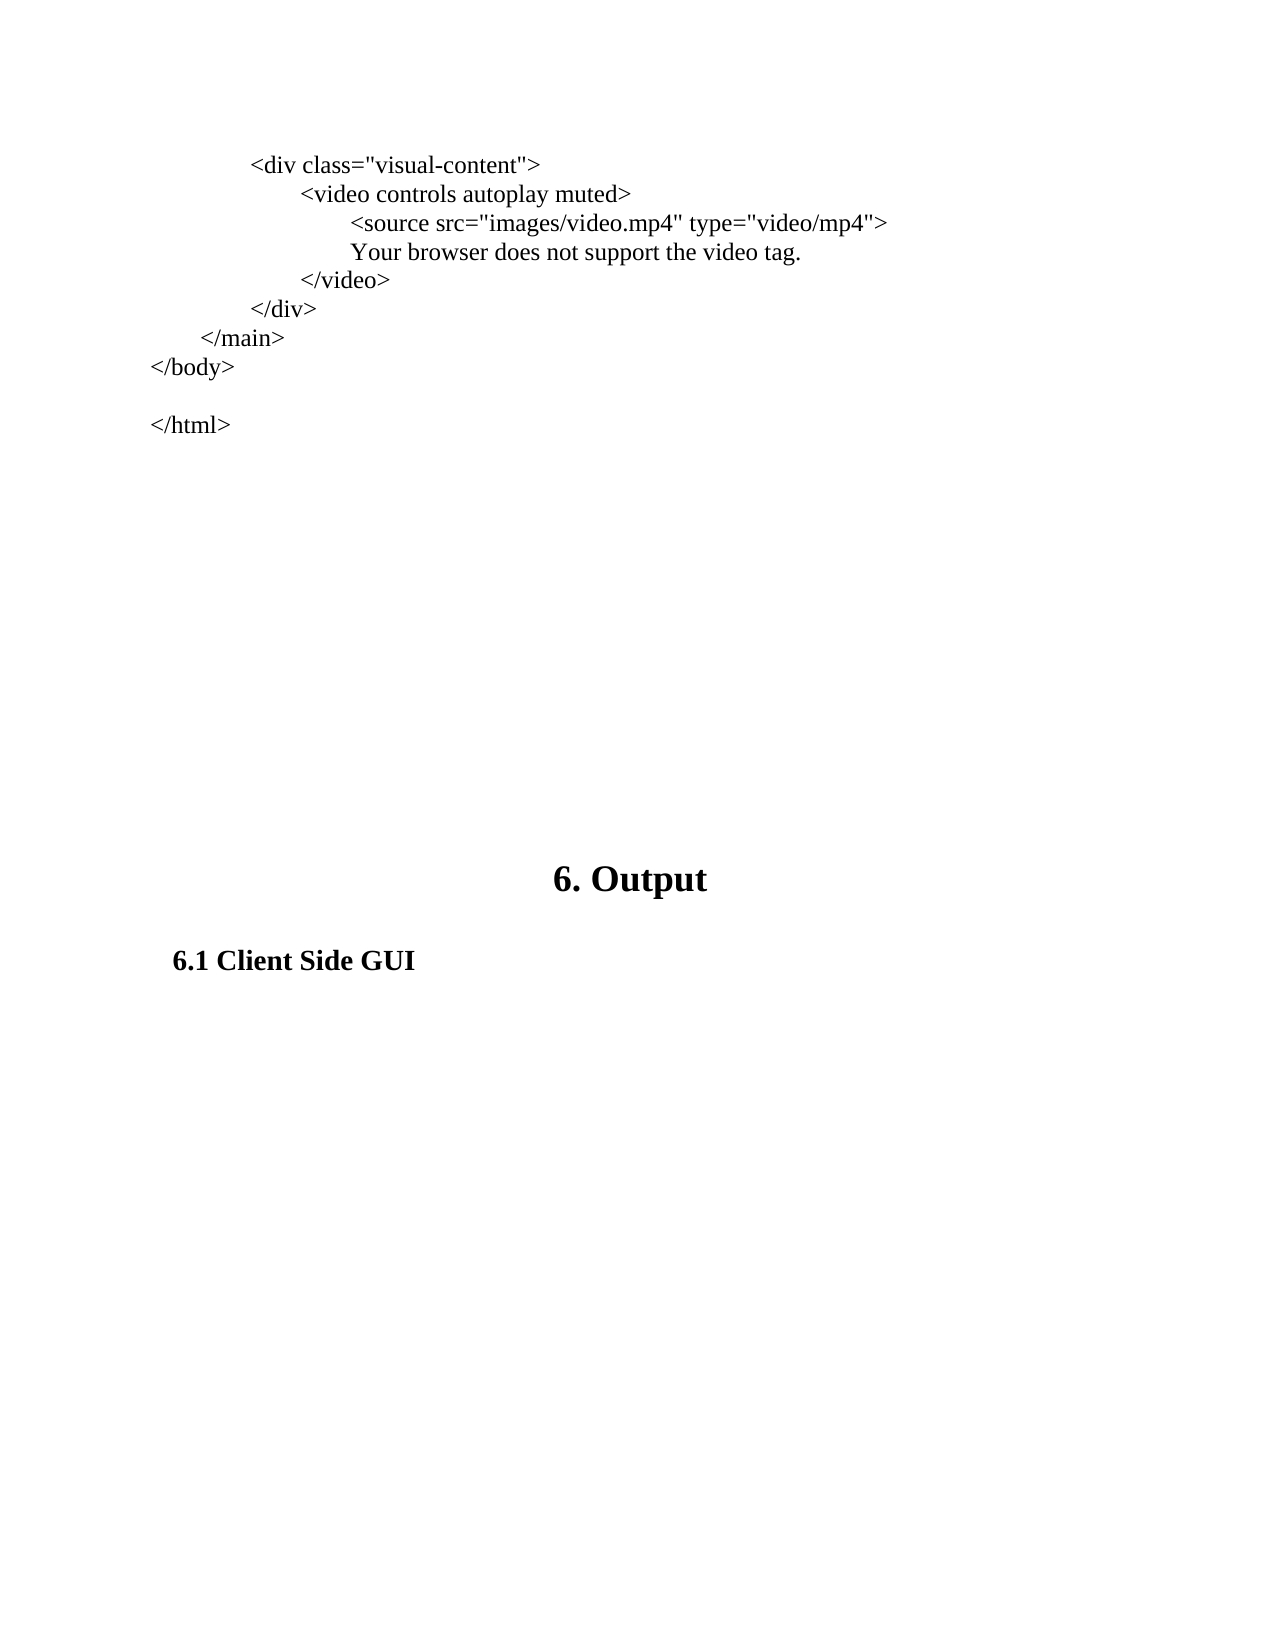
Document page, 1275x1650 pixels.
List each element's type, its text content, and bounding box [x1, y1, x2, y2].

text </main> [150, 323, 1087, 352]
subtitle 6. Output [172, 857, 1087, 900]
text <div class="visual-content"> [150, 150, 1087, 179]
text Your browser does not support the video tag. [150, 237, 1087, 265]
text </html> [150, 410, 1087, 438]
text <source src="images/video.mp4" type="video/mp4"> [150, 208, 1087, 236]
subtitle 6.1 Client Side GUI [172, 943, 1087, 977]
text </div> [150, 294, 1087, 323]
text <video controls autoplay muted> [150, 179, 1087, 208]
text </video> [150, 265, 1087, 294]
text </body> [150, 352, 1087, 381]
